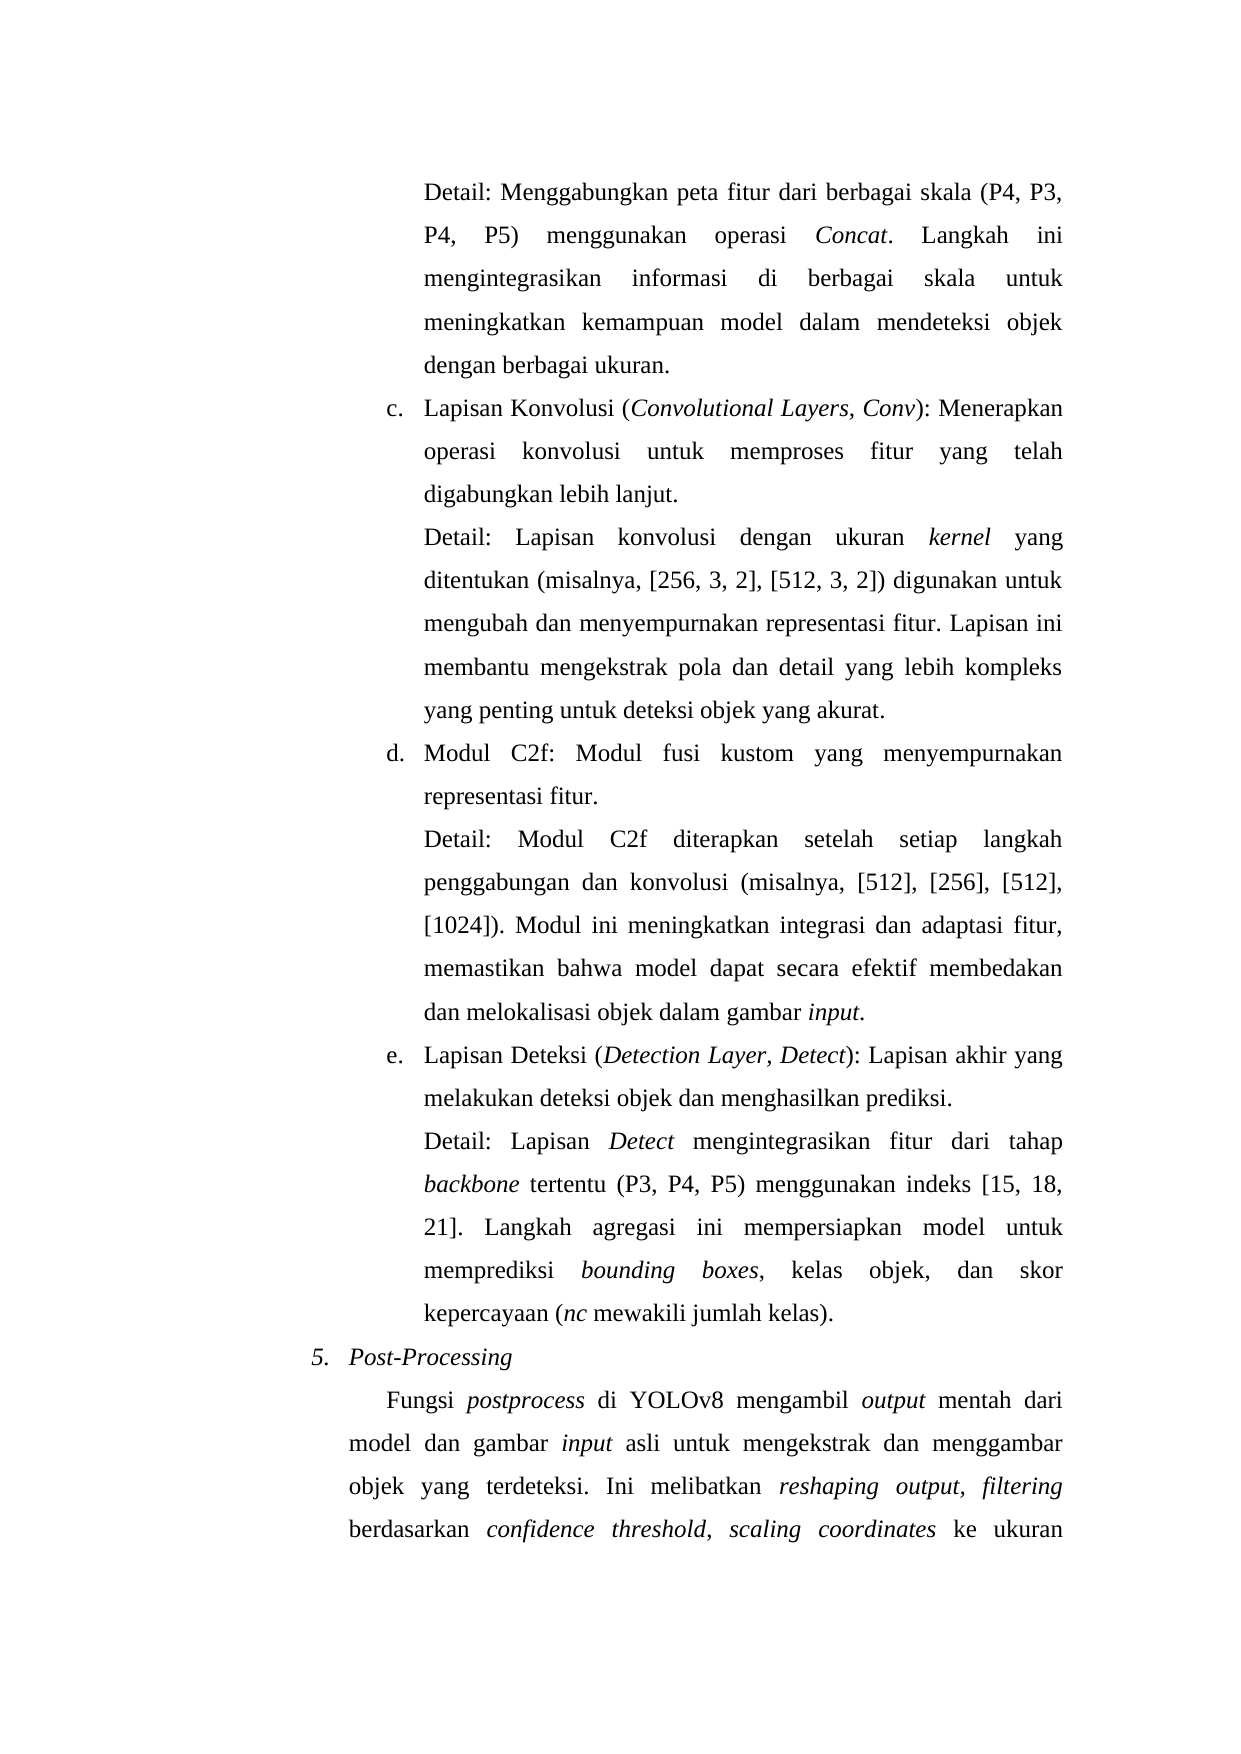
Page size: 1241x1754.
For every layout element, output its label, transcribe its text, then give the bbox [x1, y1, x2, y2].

list Post-Processing [311, 1342, 1063, 1370]
list Detail: Menggabungkan peta fitur dari berbagai skala (P4, P3, P4, P5) menggunakan operasi Concat. Langkah ini mengintegrasikan informasi di berbagai skala untuk meningkatkan kemampuan model dalam mendeteksi objek dengan berbagai ukuran. [424, 177, 1063, 378]
list Detail: Lapisan konvolusi dengan ukuran kernel yang ditentukan (misalnya, [256, 3, 2], [512, 3, 2]) digunakan untuk mengubah dan menyempurnakan representasi fitur. Lapisan ini membantu mengekstrak pola dan detail yang lebih kompleks yang penting untuk deteksi objek yang akurat. [424, 522, 1063, 723]
list Detail: Lapisan Detect mengintegrasikan fitur dari tahap backbone tertentu (P3, P4, P5) menggunakan indeks [15, 18, 21]. Langkah agregasi ini mempersiapkan model untuk memprediksi bounding boxes, kelas objek, dan skor kepercayaan (nc mewakili jumlah kelas). [424, 1126, 1063, 1327]
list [349, 1385, 1063, 1543]
list Modul C2f: Modul fusi kustom yang menyempurnakan representasi fitur. [386, 738, 1063, 810]
list Lapisan Deteksi (Detection Layer, Detect): Lapisan akhir yang melakukan deteksi objek dan menghasilkan prediksi. [386, 1040, 1063, 1112]
list Lapisan Konvolusi (Convolutional Layers, Conv): Menerapkan operasi konvolusi untuk memproses fitur yang telah digabungkan lebih lanjut. [386, 393, 1063, 508]
list Detail: Modul C2f diterapkan setelah setiap langkah penggabungan dan konvolusi (misalnya, [512], [256], [512], [1024]). Modul ini meningkatkan integrasi dan adaptasi fitur, memastikan bahwa model dapat secara efektif membedakan dan melokalisasi objek dalam gambar input. [424, 824, 1063, 1025]
